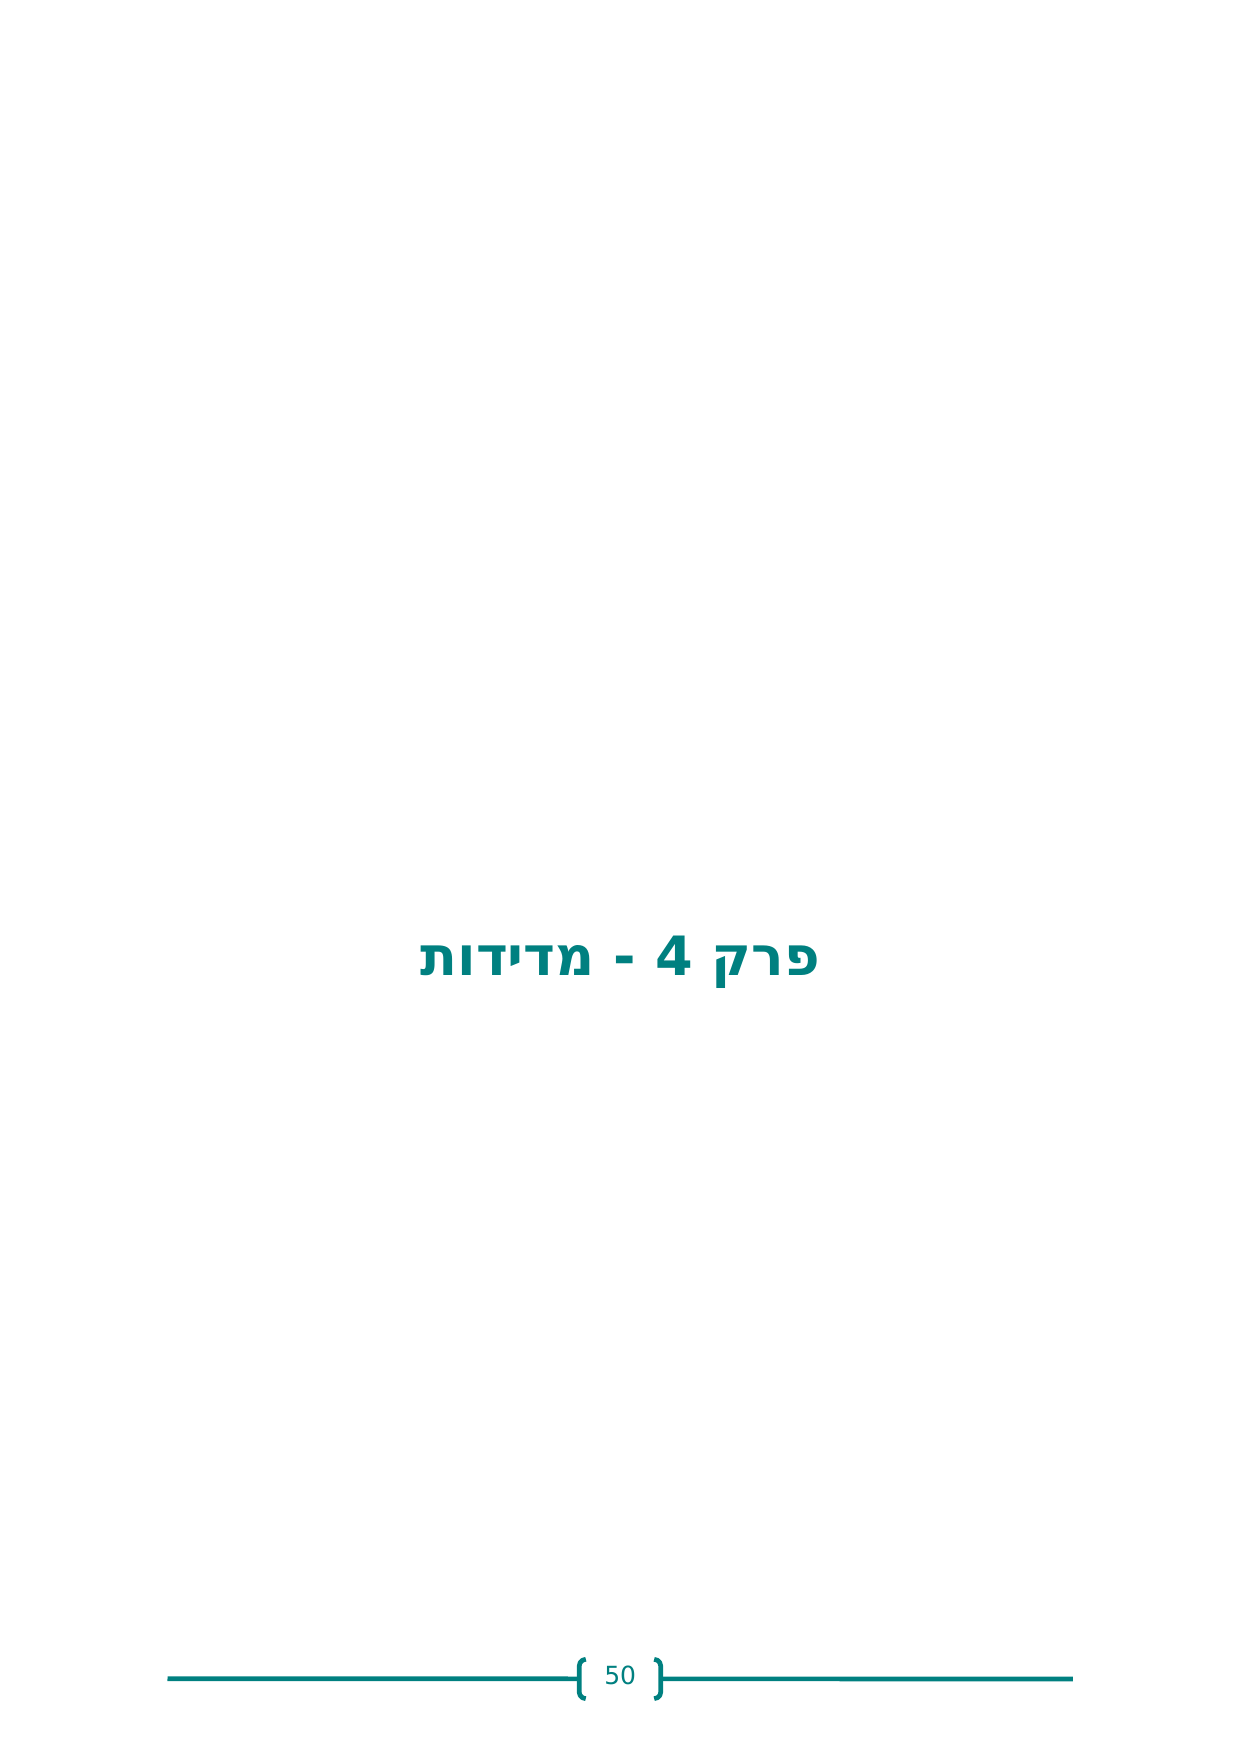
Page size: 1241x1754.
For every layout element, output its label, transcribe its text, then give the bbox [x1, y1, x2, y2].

text פרק 4 - מדידות [187, 925, 1053, 988]
